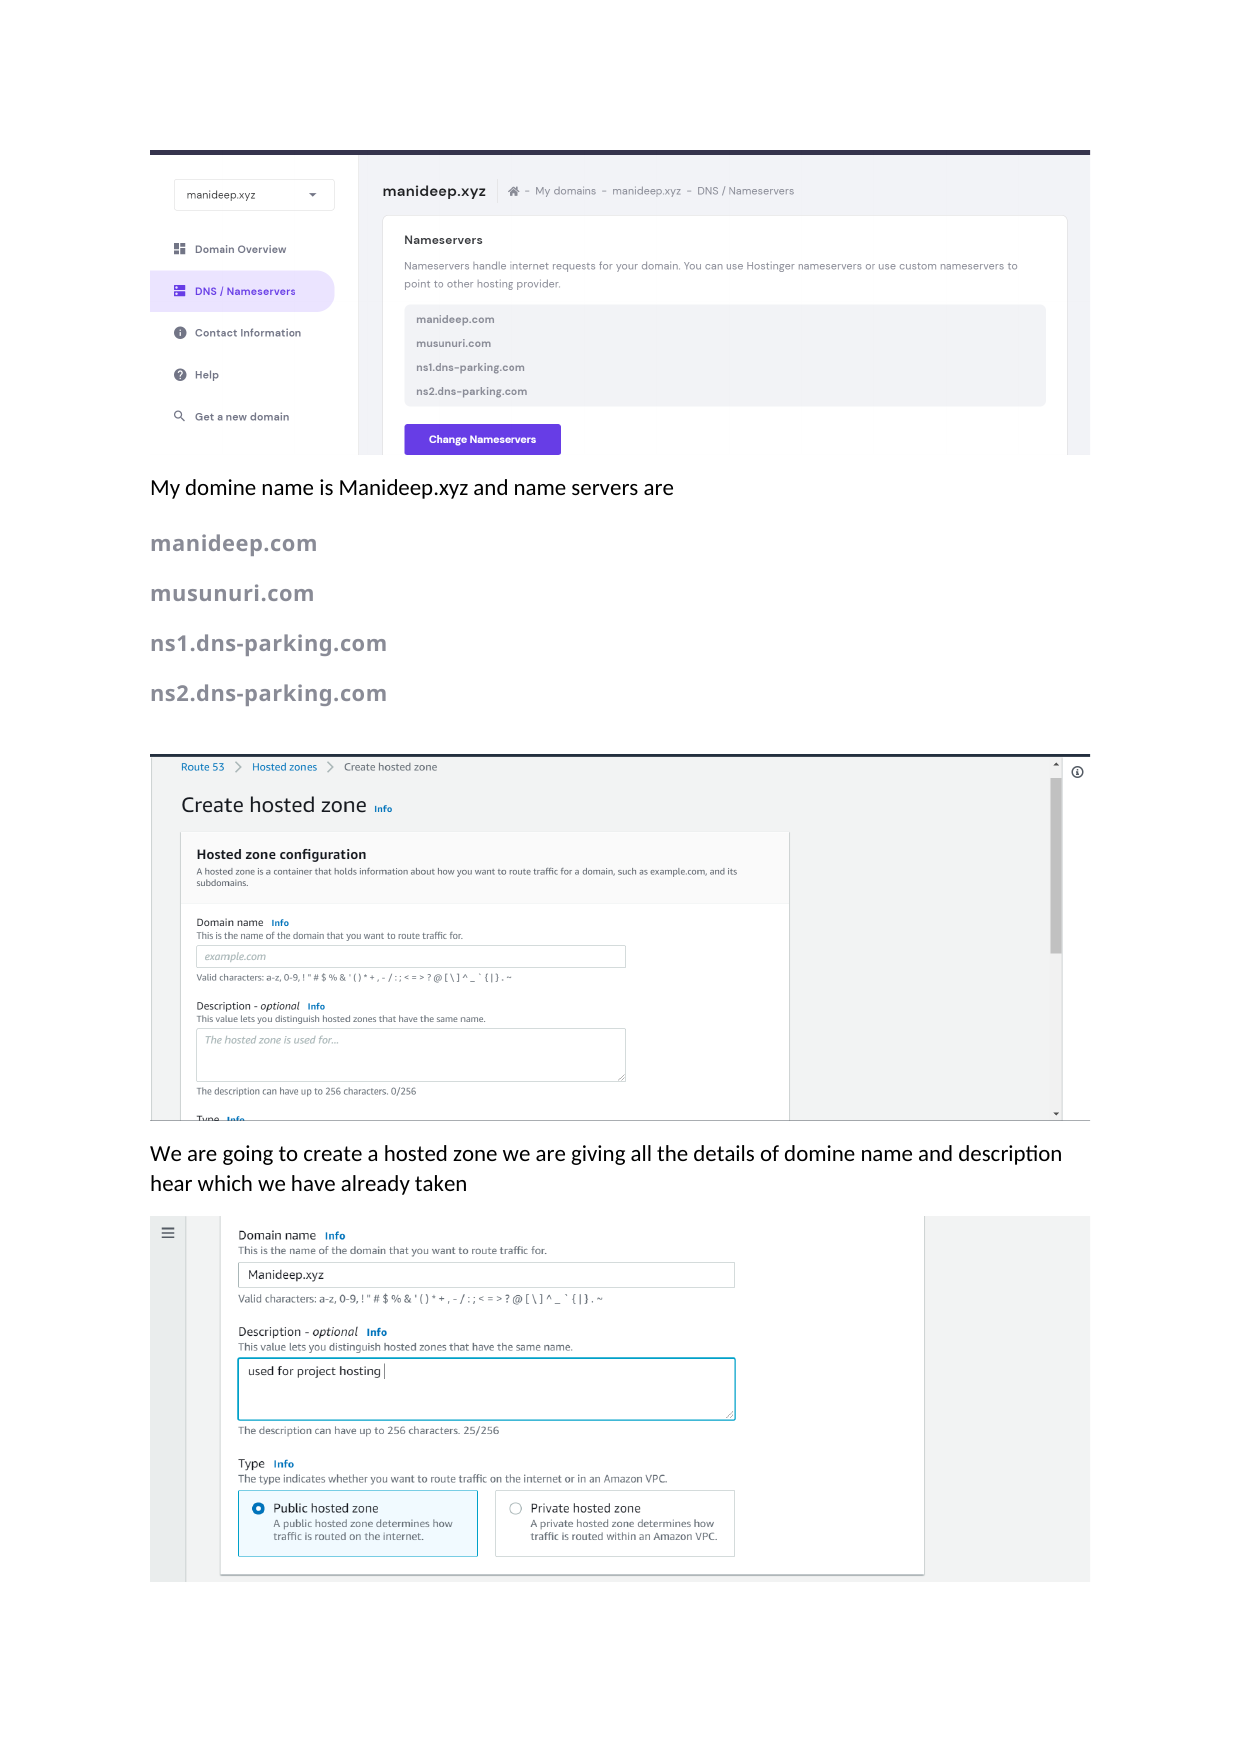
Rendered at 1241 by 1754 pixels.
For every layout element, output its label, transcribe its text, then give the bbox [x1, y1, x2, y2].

text manideep.com [150, 520, 1090, 558]
text ns2.dns-parking.com [150, 670, 1090, 708]
picture [150, 150, 1091, 455]
picture [150, 754, 1091, 1121]
text ns1.dns-parking.com [150, 620, 1090, 658]
text musunuri.com [150, 570, 1090, 608]
text My domine name is Manideep.xyz and name servers are [150, 473, 1090, 502]
text We are going to create a hosted zone we are giving all the details of domine name and description hear which we have already taken [150, 1139, 1090, 1197]
picture [150, 1216, 1091, 1582]
